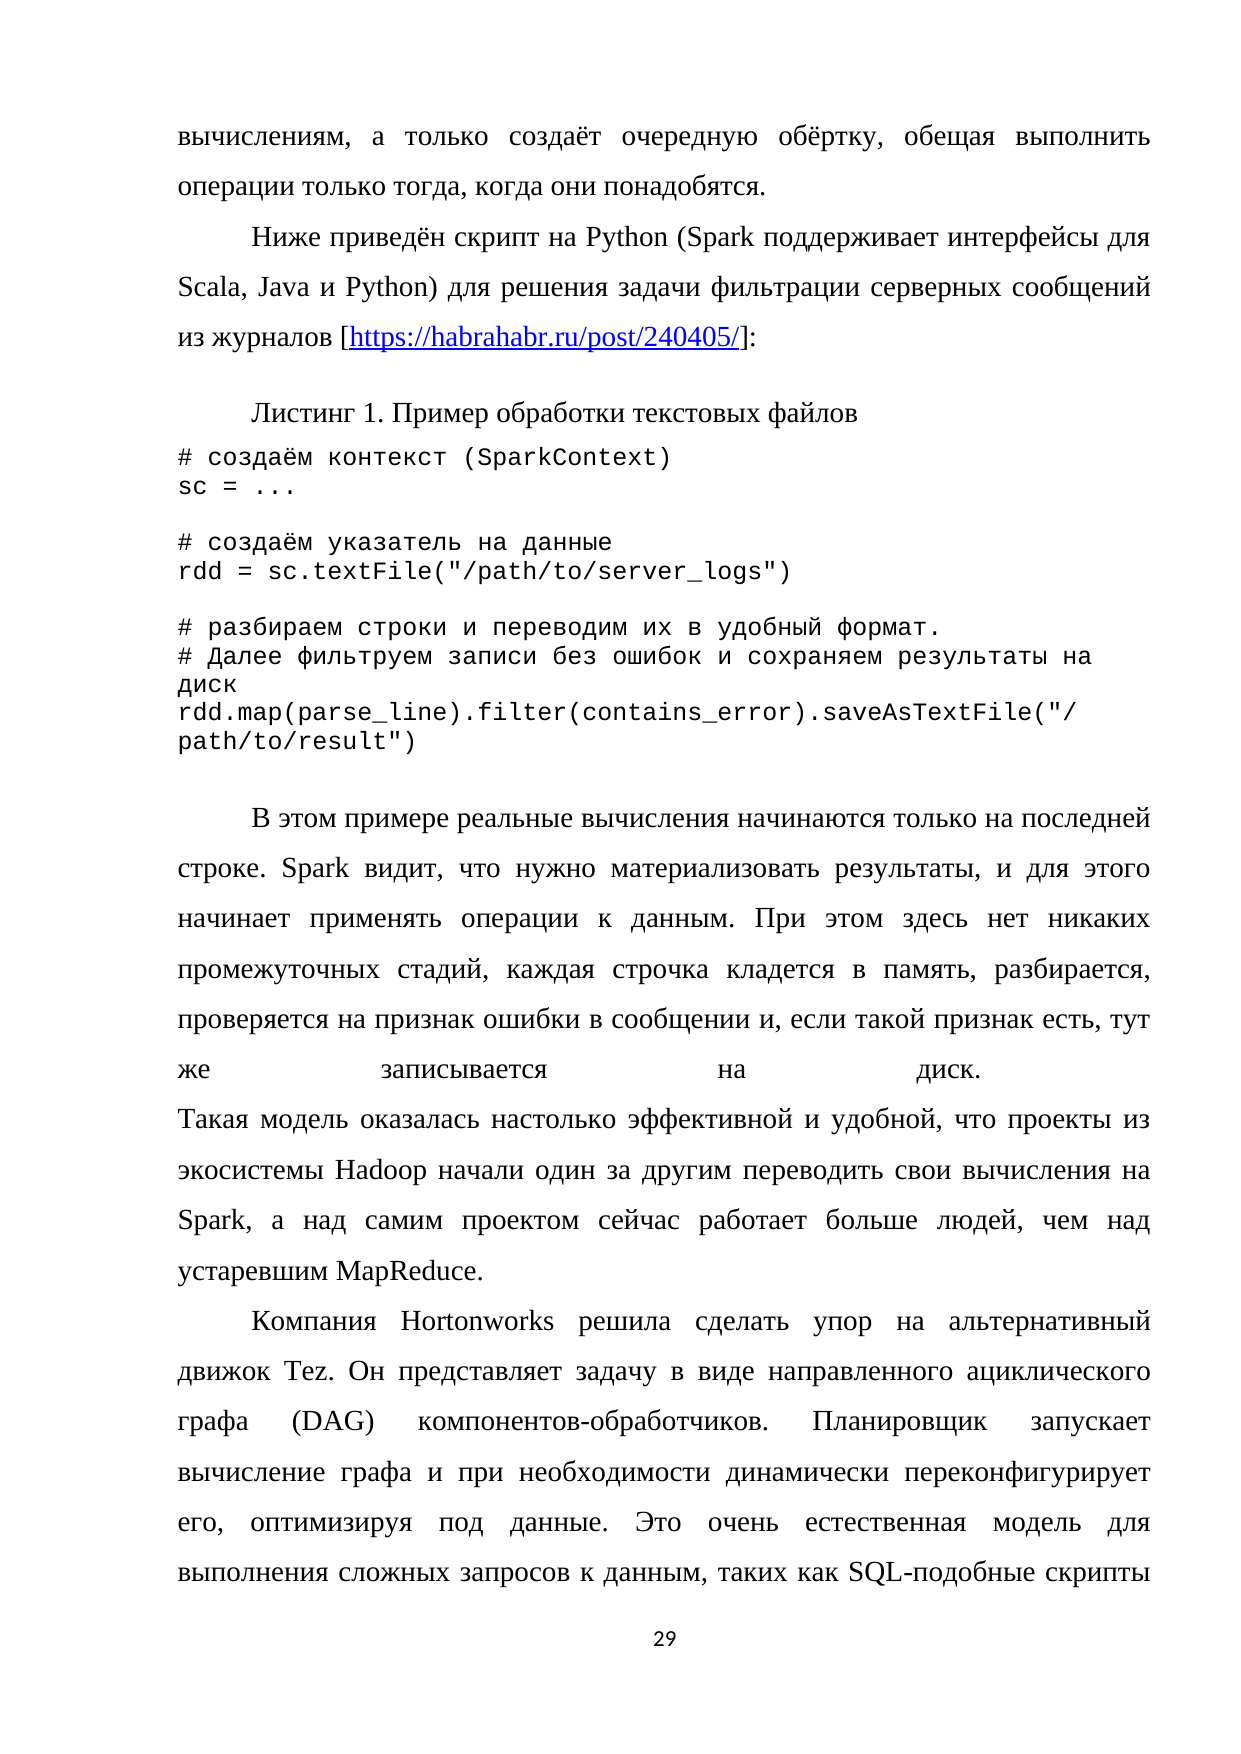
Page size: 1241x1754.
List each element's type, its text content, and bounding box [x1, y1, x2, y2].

text Ниже приведён скрипт на Python (Spark поддерживает интерфейсы для Scala, Java и Python) для решения задачи фильтрации серверных сообщений из журналов [https://habrahabr.ru/post/240405/]: [177, 219, 1152, 353]
text rdd = sc.textFile("/path/to/server_logs") [177, 558, 1152, 587]
text Листинг 1. Пример обработки текстовых файлов [177, 395, 1152, 428]
text В этом примере реальные вычисления начинаются только на последней строке. Spark видит, что нужно материализовать результаты, и для этого начинает применять операции к данным. При этом здесь нет никаких промежуточных стадий, каждая строчка кладется в память, разбирается, проверяется на признак ошибки в сообщении и, если такой признак есть, тут же записывается на диск. Такая модель оказалась настолько эффективной и удобной, что проекты из экосистемы Hadoop начали один за другим переводить свои вычисления на Spark, а над самим проектом сейчас работает больше людей, чем над устаревшим MapReduce. [177, 800, 1152, 1286]
text sc = ... [177, 473, 1152, 502]
text # создаём контекст (SparkContext) [177, 445, 1152, 473]
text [177, 118, 1152, 202]
text # разбираем строки и переводим их в удобный формат. [177, 615, 1152, 643]
text rdd.map(parse_line).filter(contains_error).saveAsTextFile("/path/to/result") [177, 700, 1152, 757]
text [177, 1303, 1152, 1588]
text # создаём указатель на данные [177, 530, 1152, 558]
text # Далее фильтруем записи без ошибок и сохраняем результаты на диск [177, 643, 1152, 700]
